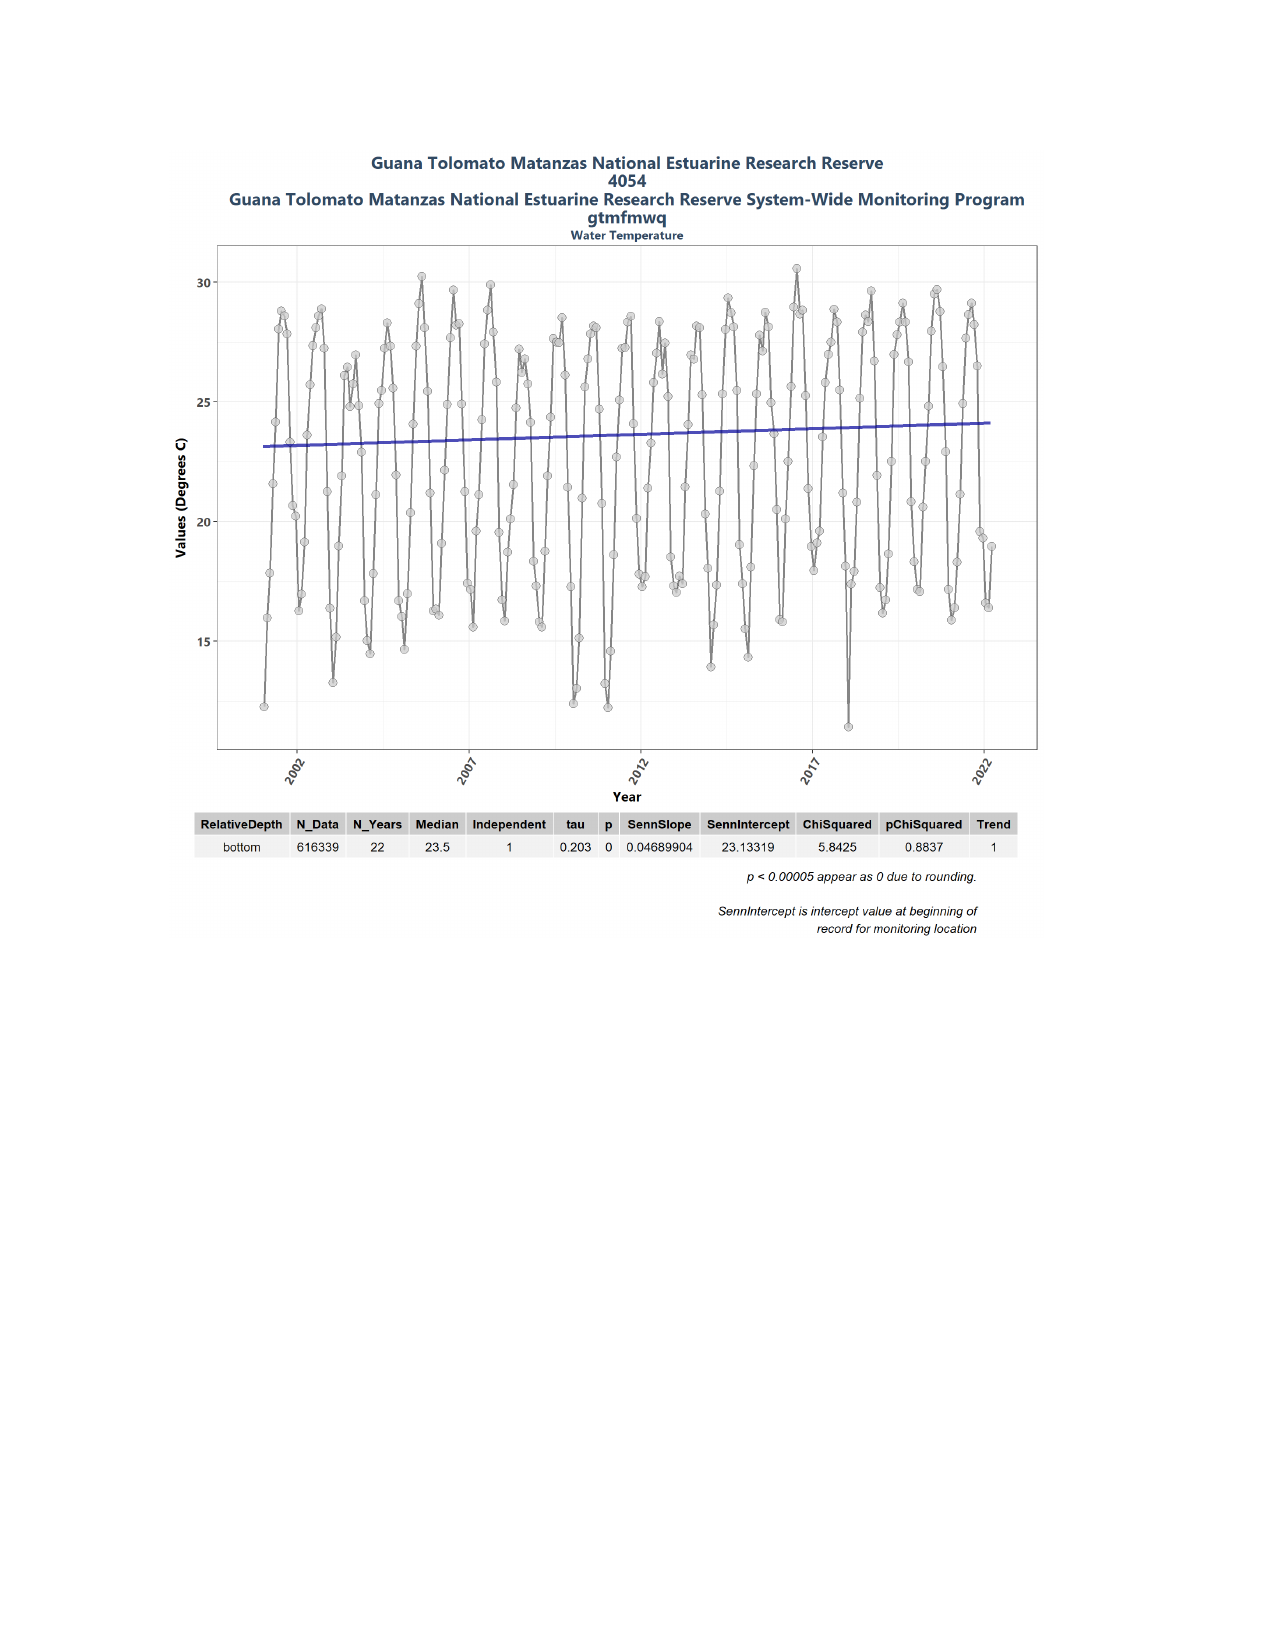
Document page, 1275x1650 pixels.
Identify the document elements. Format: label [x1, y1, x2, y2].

picture [168, 150, 1044, 938]
